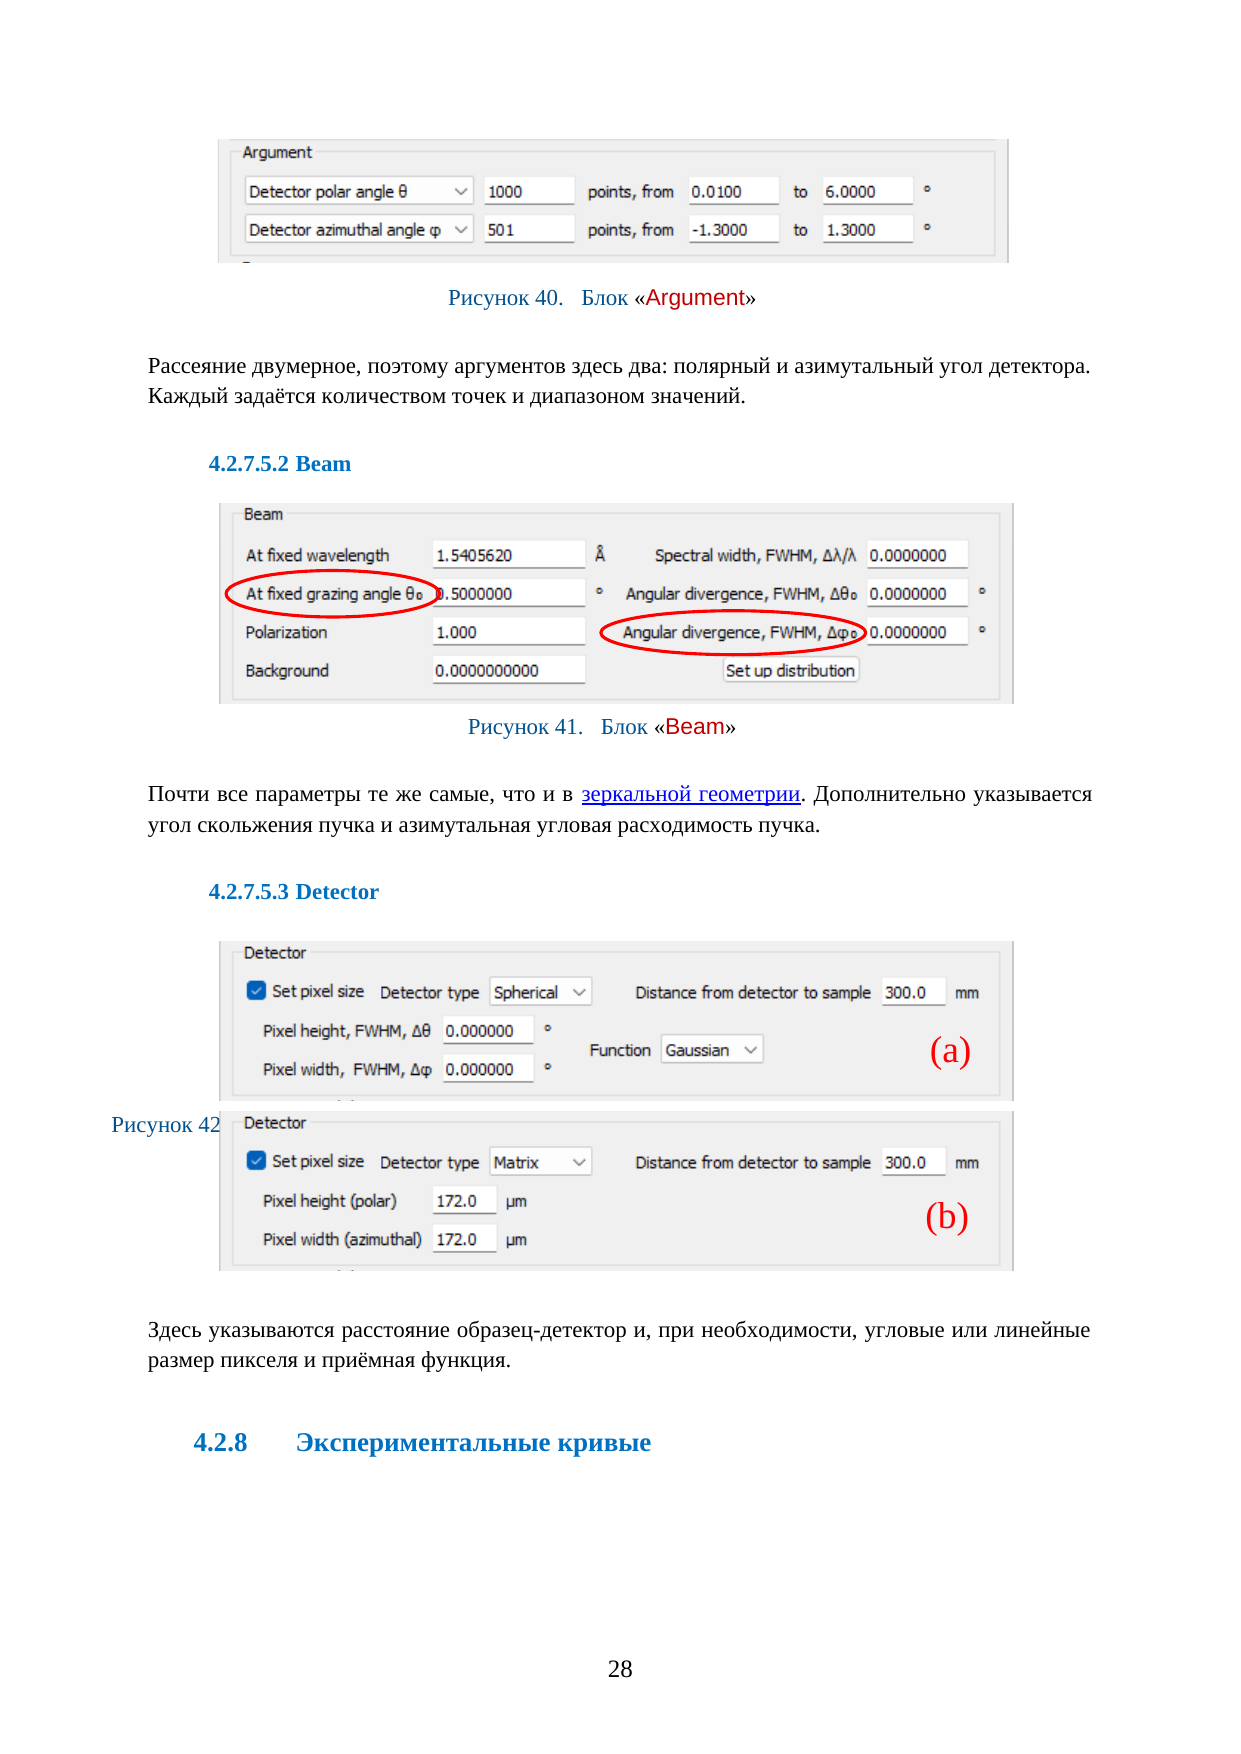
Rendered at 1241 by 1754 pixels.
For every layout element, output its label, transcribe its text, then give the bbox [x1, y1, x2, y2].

text Рассеяние двумерное, поэтому аргументов здесь два: полярный и азимутальный угол детектора. Каждый задаётся количеством точек и диапазоном значений. [148, 352, 1093, 408]
subtitle Detector [209, 878, 1093, 905]
picture [219, 503, 1014, 704]
text Здесь указываются расстояние образец-детектор и, при необходимости, угловые или линейные размер пикселя и приёмная функция. [148, 1179, 1093, 1373]
subtitle Beam [209, 450, 1093, 476]
picture [219, 941, 1014, 1101]
picture [217, 139, 1009, 263]
subtitle Экспериментальные кривые [193, 1426, 1093, 1458]
picture [219, 1111, 1014, 1271]
text Почти все параметры те же самые, что и в зеркальной геометрии. Дополнительно указывается угол скольжения пучка и азимутальная угловая расходимость пучка. [148, 781, 1093, 837]
